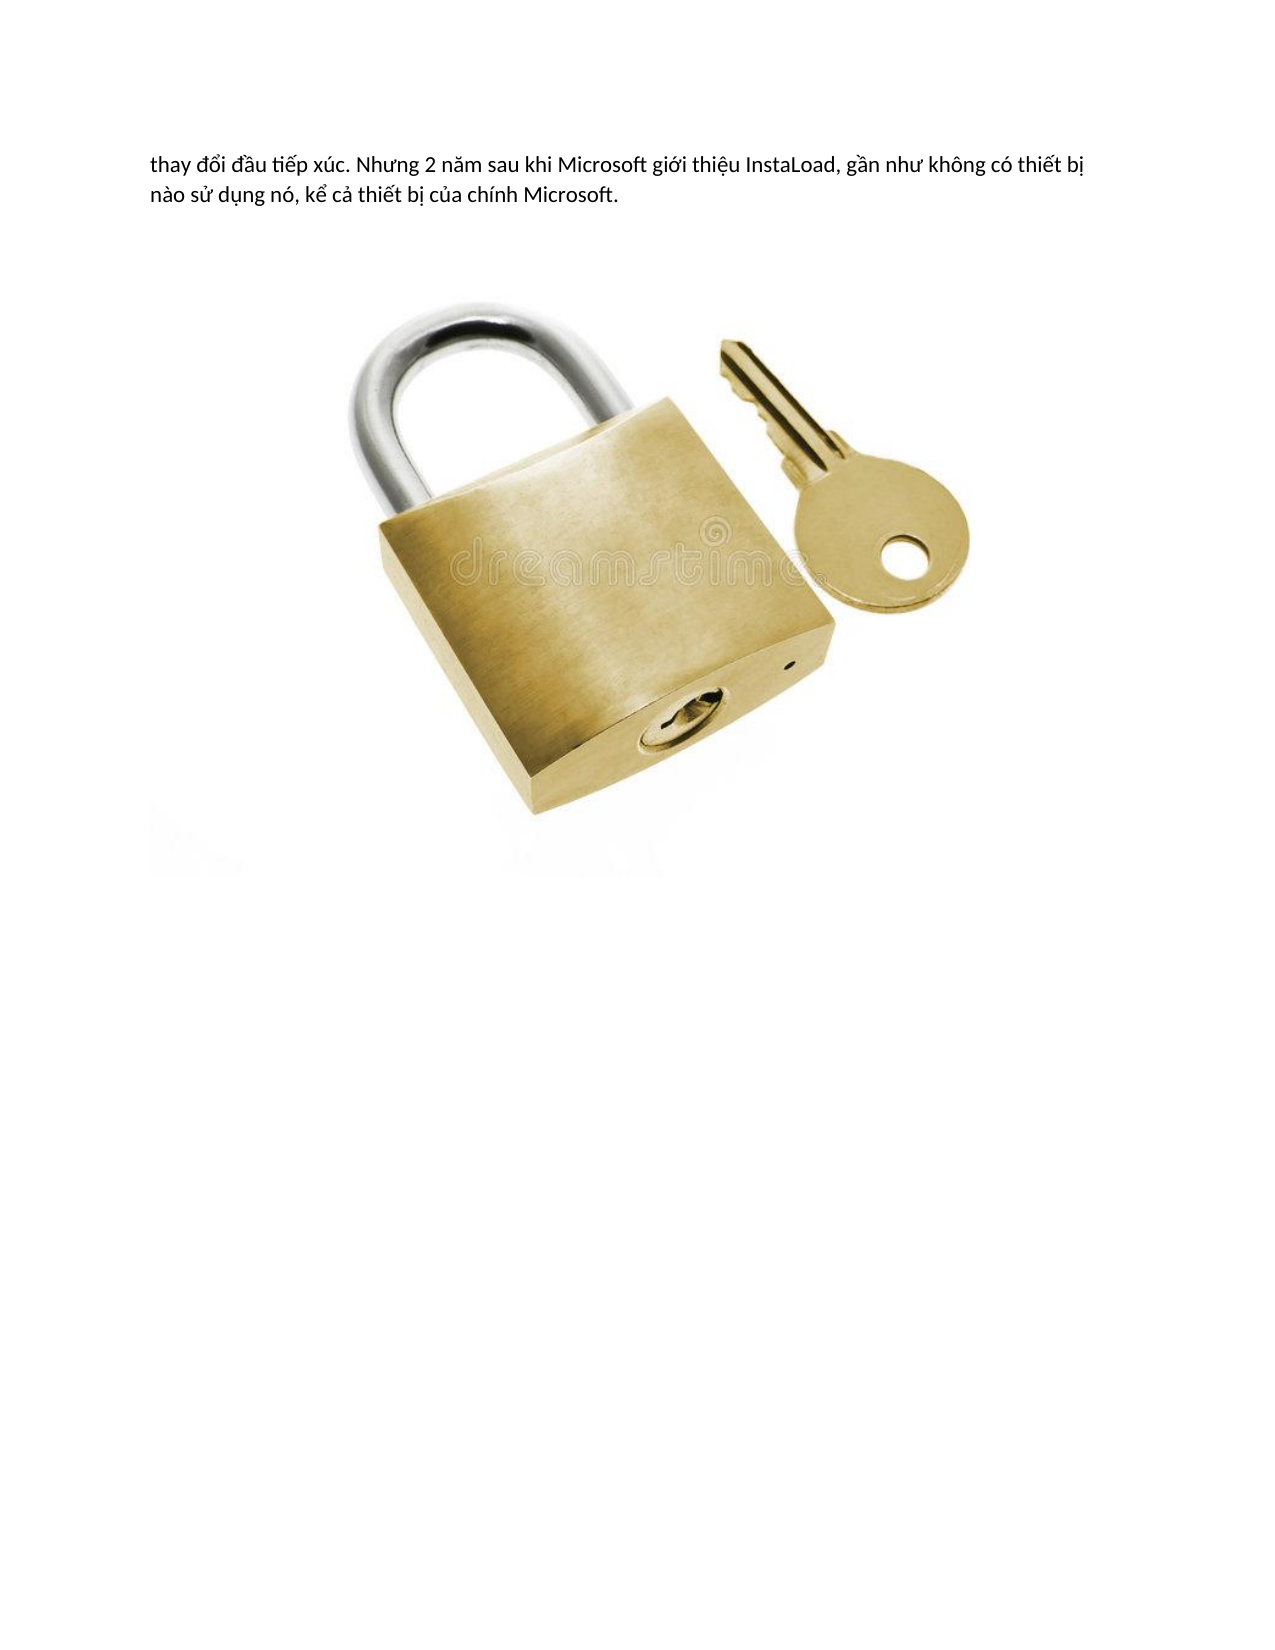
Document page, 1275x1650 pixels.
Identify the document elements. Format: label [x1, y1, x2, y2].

text [150, 150, 1125, 208]
picture [150, 227, 1125, 877]
